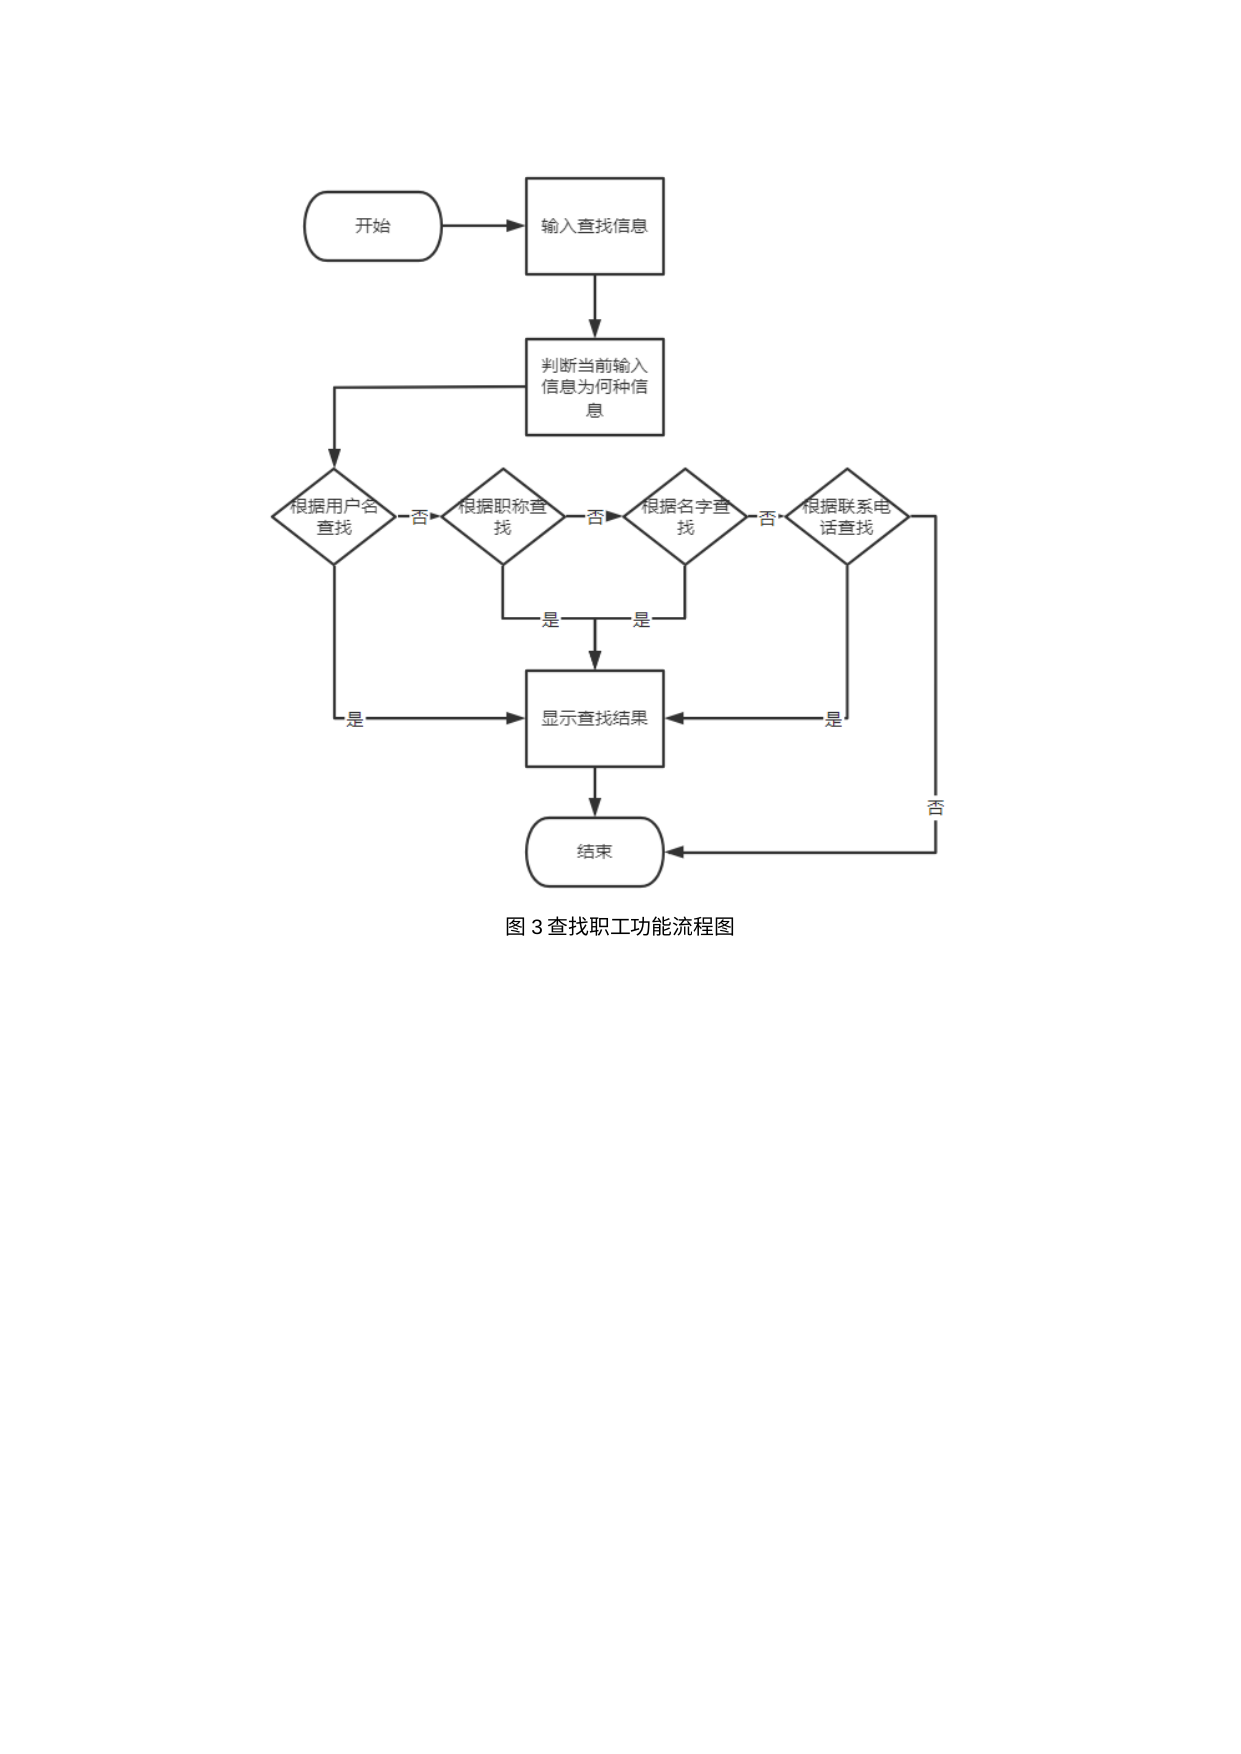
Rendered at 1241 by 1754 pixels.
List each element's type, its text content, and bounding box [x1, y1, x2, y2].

text 图 3 查找职工功能流程图 [187, 909, 1053, 942]
picture [267, 162, 974, 894]
